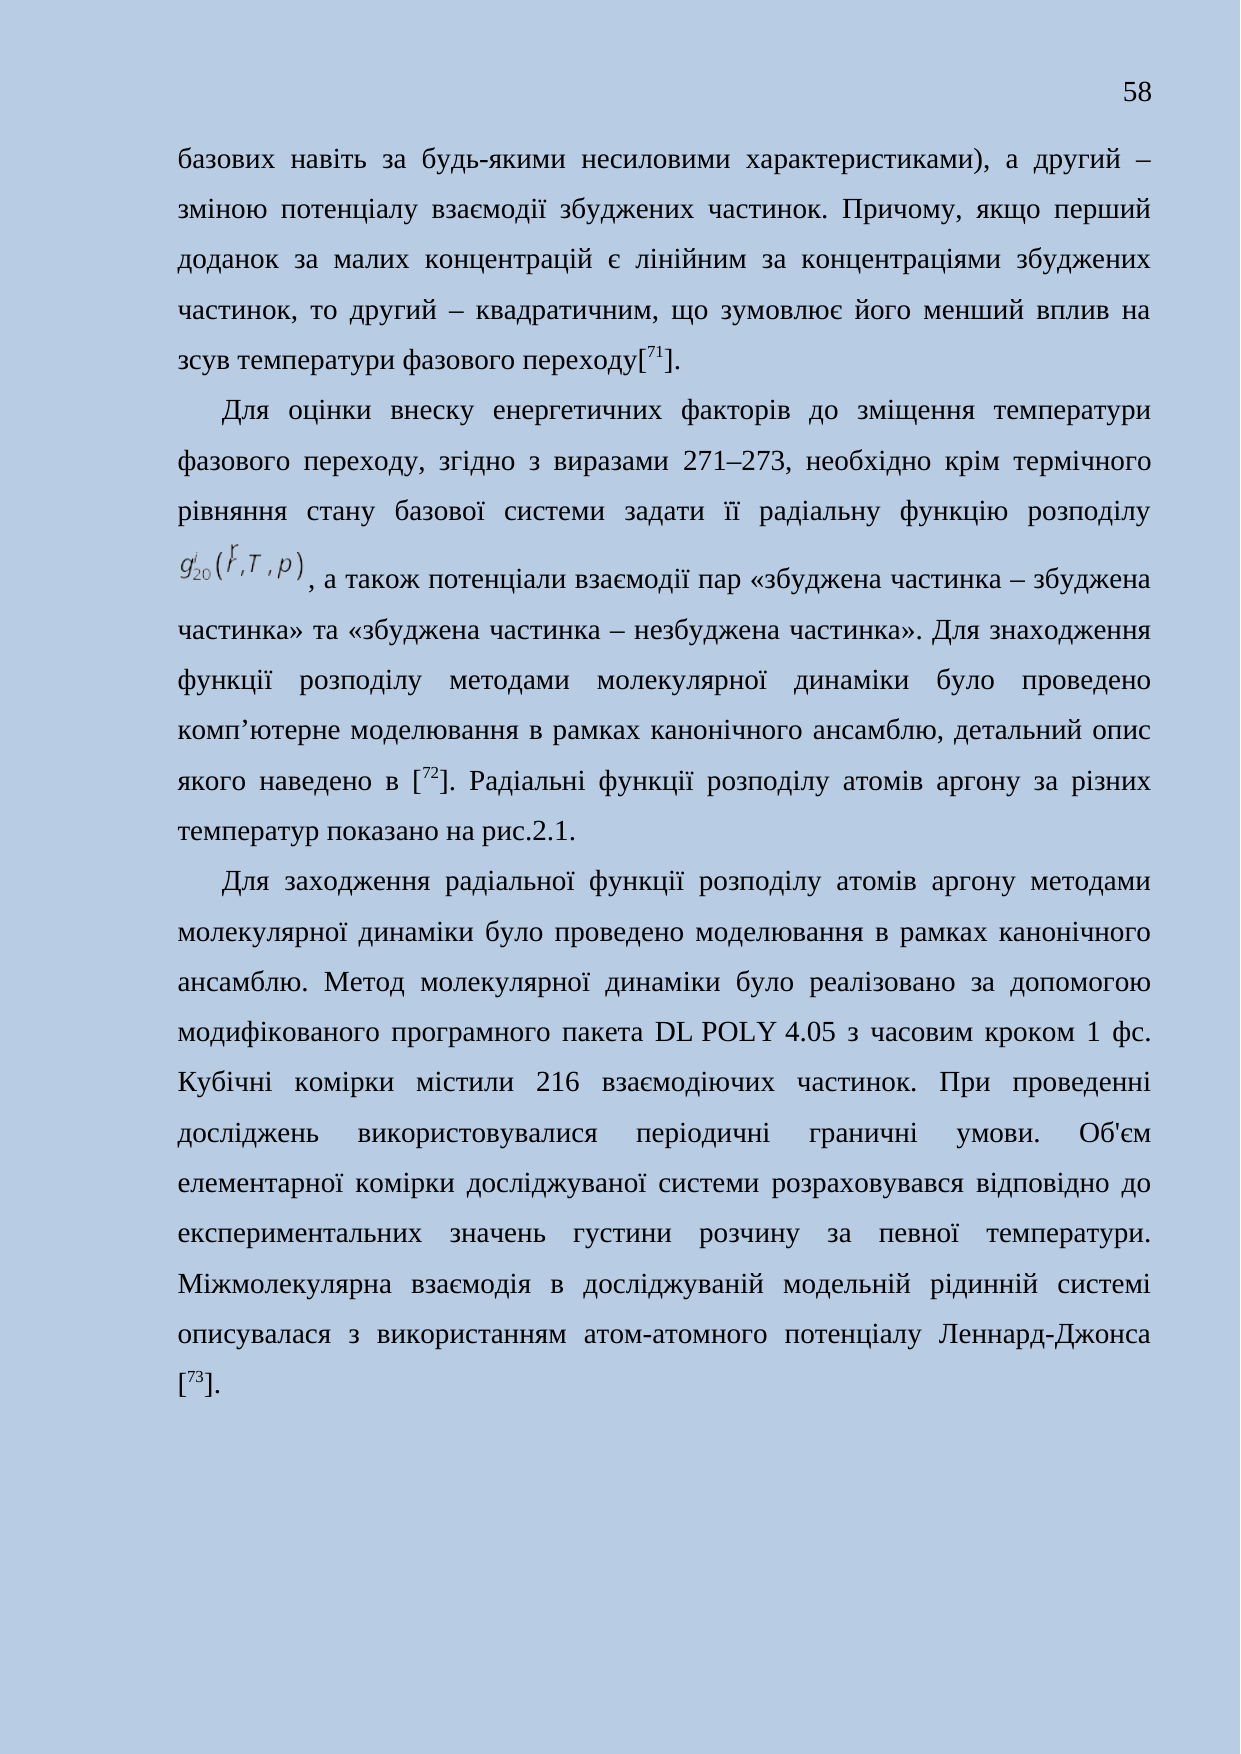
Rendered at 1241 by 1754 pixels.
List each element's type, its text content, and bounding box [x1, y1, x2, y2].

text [177, 141, 1152, 376]
text Для оцінки внеску енергетичних факторів до зміщення температури фазового переходу, згідно з виразами –, необхідно крім термічного рівняння стану базової системи задати її радіальну функцію розподілу , а також потенціали взаємодії пар «збуджена частинка – збуджена частинка» та «збуджена частинка – незбуджена частинка». Для знаходження функції розподілу методами молекулярної динаміки було проведено комп’ютерне моделювання в рамках канонічного ансамблю, детальний опис якого наведено в []. Радіальні функції розподілу атомів аргону за різних температур показано на рис.2.1. [177, 392, 1152, 847]
text Для заходження радіальної функції розподілу атомів аргону методами молекулярної динаміки було проведено моделювання в рамках канонічного ансамблю. Метод молекулярної динаміки було реалізовано за допомогою модифікованого програмного пакета DL POLY 4.05 з часовим кроком 1 фc. Кубічні комірки містили 216 взаємодіючих частинок. При проведенні досліджень використовувалися періодичні граничні умови. Об'єм елементарної комірки досліджуваної системи розраховувався відповідно до експериментальних значень густини розчину за певної температури. Міжмолекулярна взаємодія в досліджуваній модельній рідинній системі описувалася з використанням атом-атомного потенціалу Леннард-Джонса []. [177, 863, 1152, 1400]
